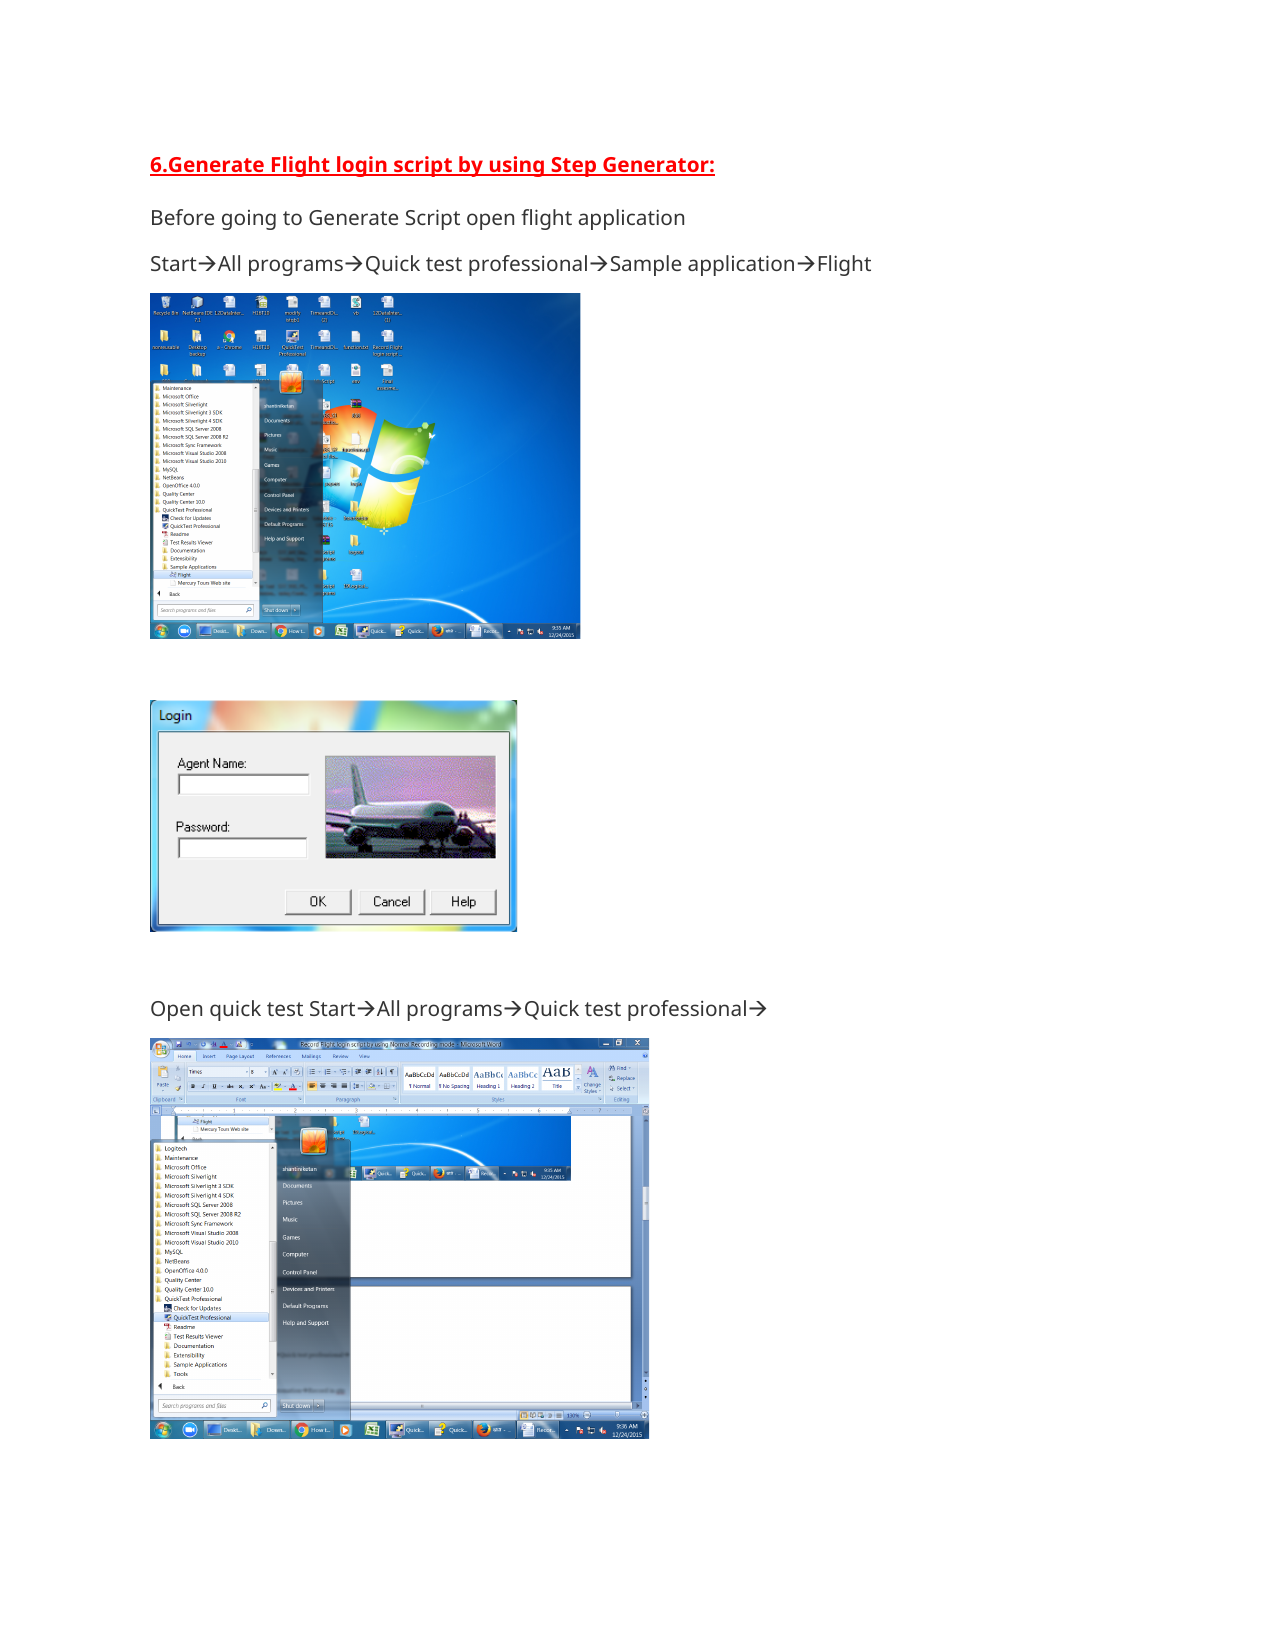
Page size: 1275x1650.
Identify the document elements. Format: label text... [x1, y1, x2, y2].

picture [150, 700, 518, 932]
text 6.Generate Flight login script by using Step Generator: [150, 150, 1125, 178]
text StartAll programsQuick test professionalSample applicationFlight [150, 249, 1125, 277]
picture [150, 1038, 650, 1439]
text Before going to Generate Script open flight application [150, 203, 1125, 232]
picture [150, 293, 581, 639]
text Open quick test StartAll programsQuick test professional [150, 994, 1125, 1022]
